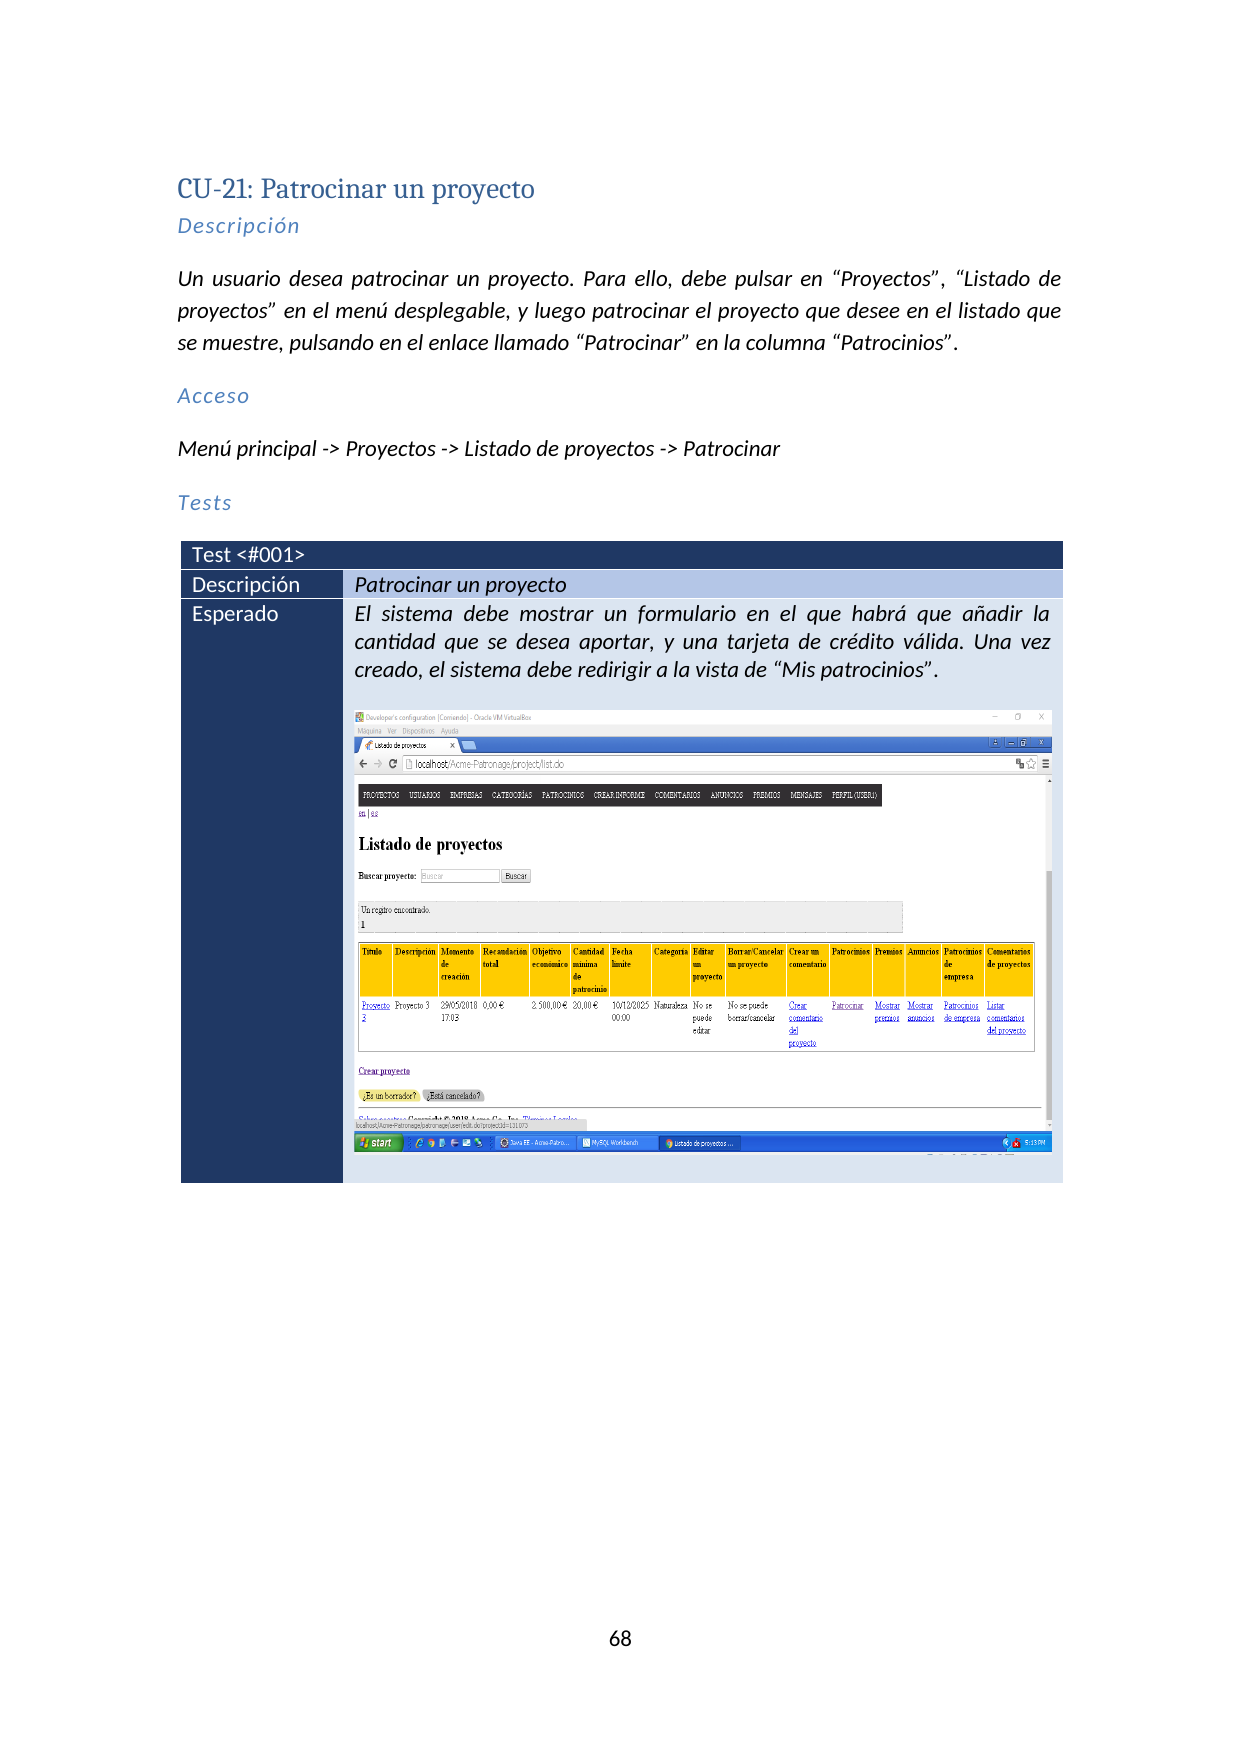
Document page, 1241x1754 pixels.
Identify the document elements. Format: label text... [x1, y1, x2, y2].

text Un usuario desea patrocinar un proyecto. Para ello, debe pulsar en “Proyectos”, “Listado de proyectos” en el menú desplegable, y luego patrocinar el proyecto que desee en el listado que se muestre, pulsando en el enlace llamado “Patrocinar” en la columna “Patrocinios”. [177, 264, 1063, 357]
table_cell Esperado [181, 599, 343, 1183]
text CU-21: Patrocinar un proyecto [177, 173, 1063, 206]
list Tests [177, 488, 1063, 516]
table_header Test <#001> [181, 541, 1063, 569]
list Descripción [177, 211, 1063, 239]
text Menú principal -> Proyectos -> Listado de proyectos -> Patrocinar [177, 434, 1063, 463]
table_cell Patrocinar un proyecto [343, 570, 1063, 598]
picture [354, 710, 1052, 1155]
table_cell El sistema debe mostrar un formulario en el que habrá que añadir la cantidad que se desea aportar, y una tarjeta de crédito válida. Una vez creado, el sistema debe redirigir a la vista de “Mis patrocinios”. [343, 599, 1063, 1183]
table_cell Descripción [181, 570, 343, 598]
list Acceso [177, 382, 1063, 409]
